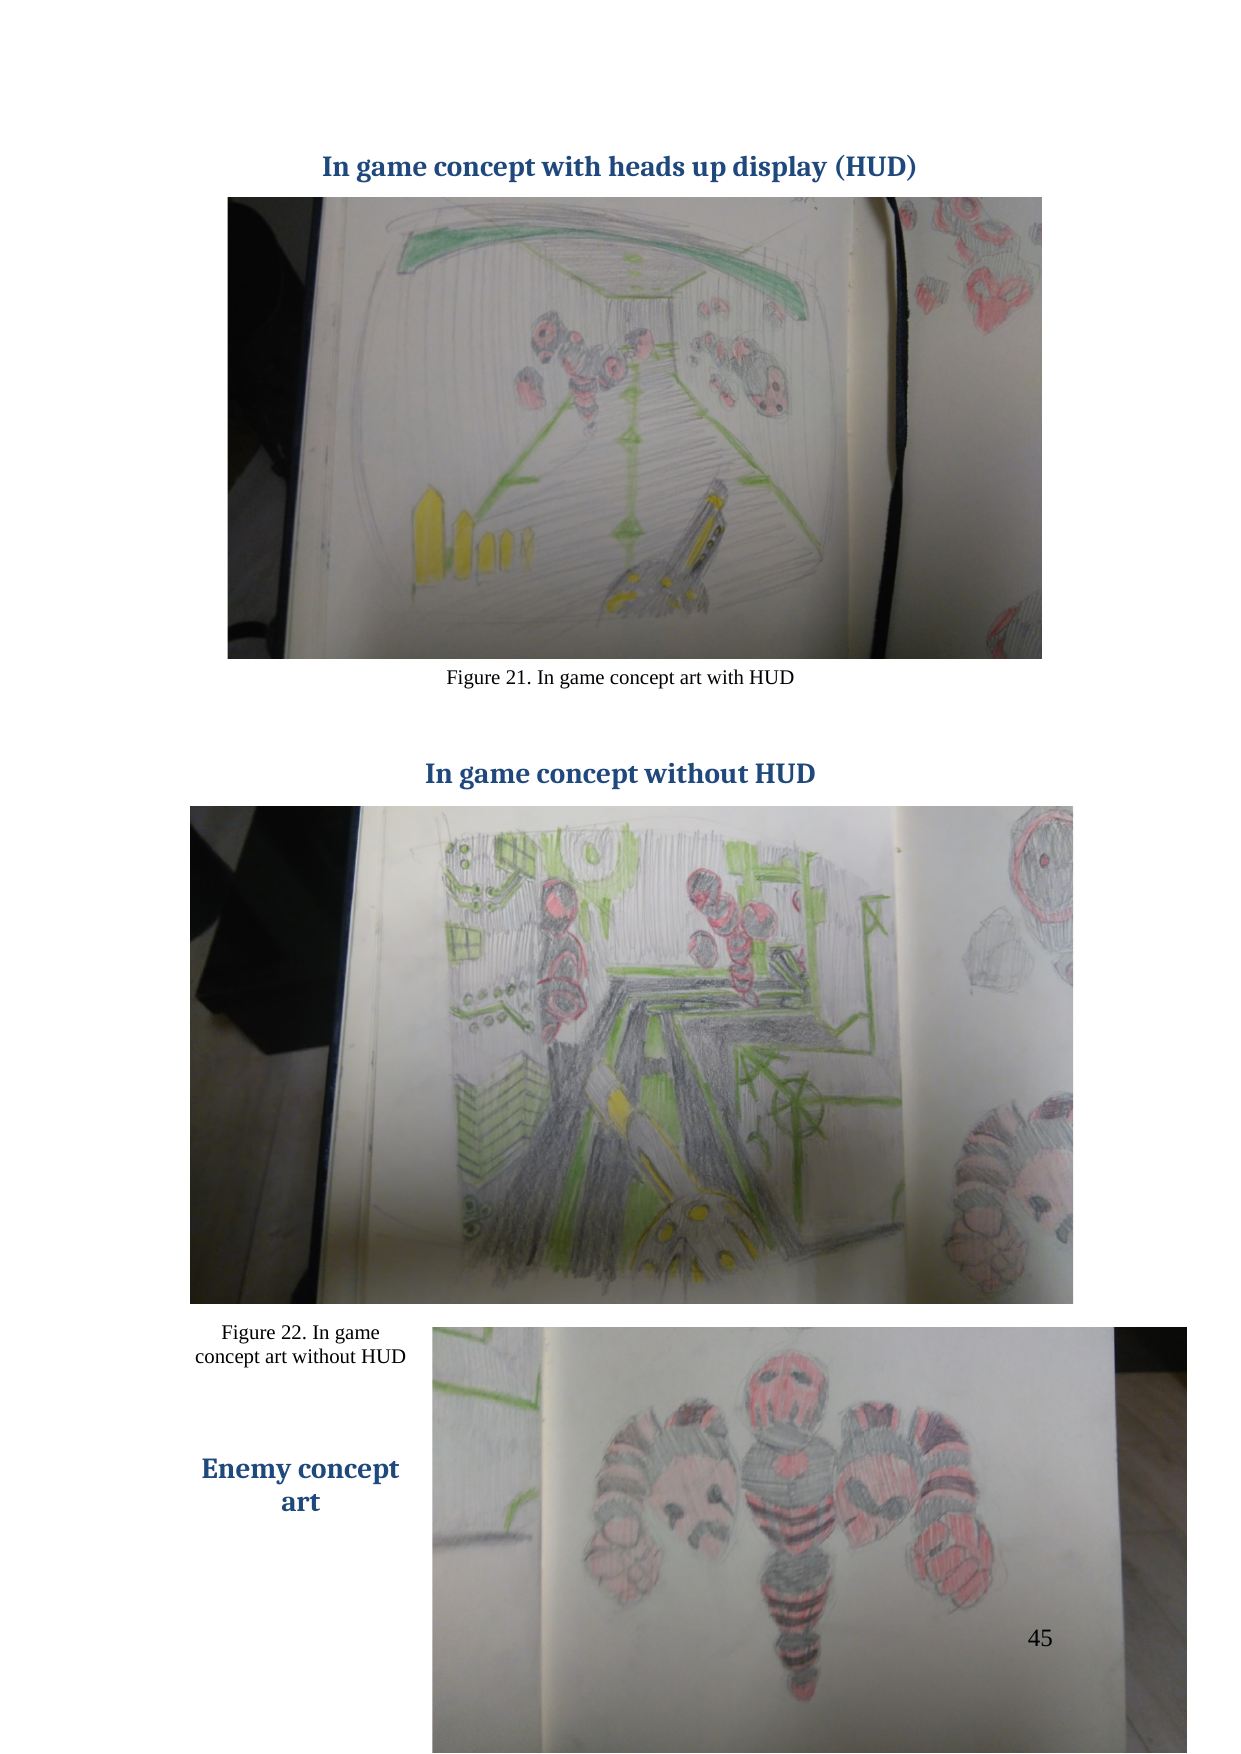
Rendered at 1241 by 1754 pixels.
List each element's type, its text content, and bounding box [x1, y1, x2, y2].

text In game concept with heads up display (HUD) [187, 150, 1053, 183]
text Enemy concept art [187, 1452, 430, 1519]
text In game concept without HUD [187, 757, 1053, 791]
picture [188, 806, 1073, 1303]
picture [226, 197, 1042, 658]
picture [430, 1327, 1186, 1752]
